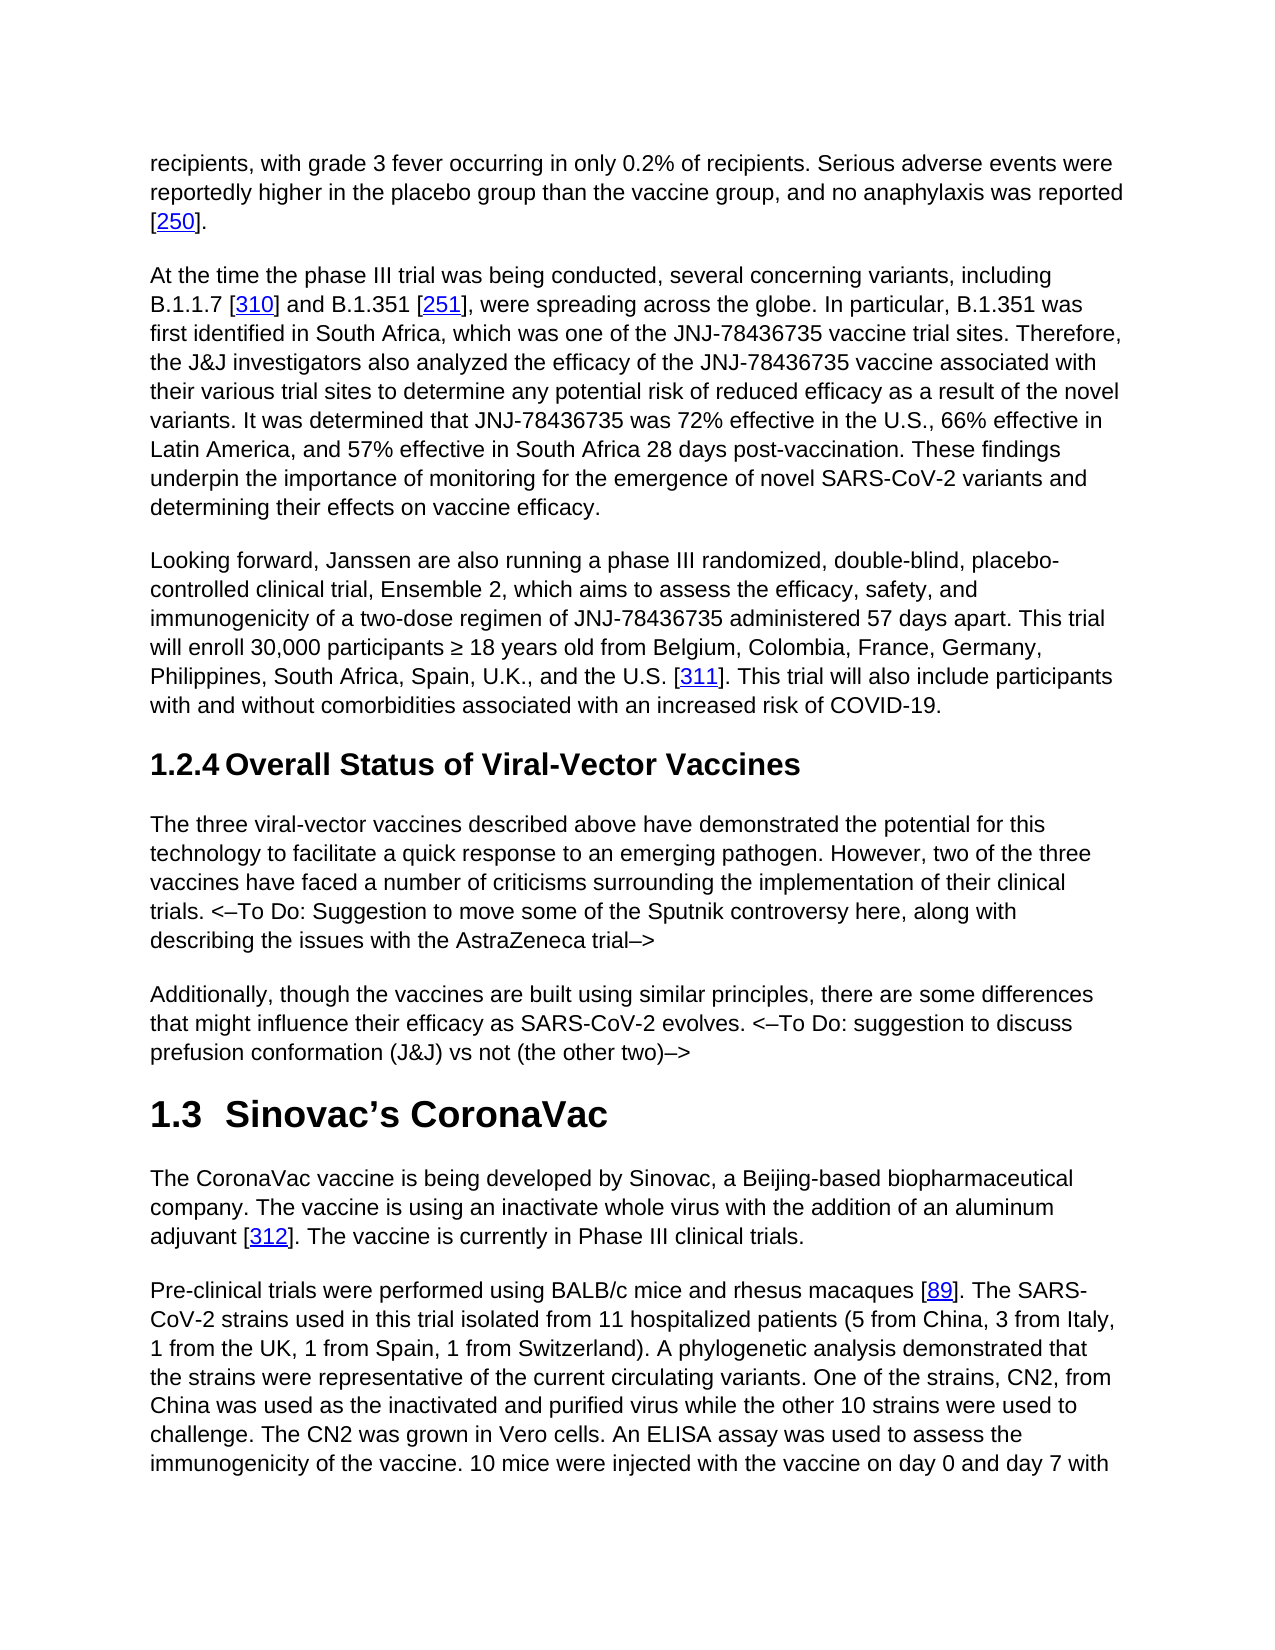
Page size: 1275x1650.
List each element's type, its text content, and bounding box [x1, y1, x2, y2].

text Looking forward, Janssen are also running a phase III randomized, double-blind, placebo-controlled clinical trial, Ensemble 2, which aims to assess the efficacy, safety, and immunogenicity of a two-dose regimen of JNJ-78436735 administered 57 days apart. This trial will enroll 30,000 participants ≥ 18 years old from Belgium, Colombia, France, Germany, Philippines, South Africa, Spain, U.K., and the U.S. [311]. This trial will also include participants with and without comorbidities associated with an increased risk of COVID-19. [150, 547, 1125, 719]
text Additionally, though the vaccines are built using similar principles, there are some differences that might influence their efficacy as SARS-CoV-2 evolves. <–To Do: suggestion to discuss prefusion conformation (J&J) vs not (the other two)–> [150, 981, 1125, 1065]
text The CoronaVac vaccine is being developed by Sinovac, a Beijing-based biopharmaceutical company. The vaccine is using an inactivate whole virus with the addition of an aluminum adjuvant [312]. The vaccine is currently in Phase III clinical trials. [150, 1165, 1125, 1249]
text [150, 1277, 1125, 1477]
subtitle 1.3 Sinovac’s CoronaVac [150, 1092, 1125, 1136]
text The three viral-vector vaccines described above have demonstrated the potential for this technology to facilitate a quick response to an emerging pathogen. However, two of the three vaccines have faced a number of criticisms surrounding the implementation of their clinical trials. <–To Do: Suggestion to move some of the Sputnik controversy here, along with describing the issues with the AstraZeneca trial–> [150, 811, 1125, 953]
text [150, 150, 1125, 234]
subtitle 1.2.4 Overall Status of Viral-Vector Vaccines [150, 746, 1125, 782]
text At the time the phase III trial was being conducted, several concerning variants, including B.1.1.7 [310] and B.1.351 [251], were spreading across the globe. In particular, B.1.351 was first identified in South Africa, which was one of the JNJ-78436735 vaccine trial sites. Therefore, the J&J investigators also analyzed the efficacy of the JNJ-78436735 vaccine associated with their various trial sites to determine any potential risk of reduced efficacy as a result of the novel variants. It was determined that JNJ-78436735 was 72% effective in the U.S., 66% effective in Latin America, and 57% effective in South Africa 28 days post-vaccination. These findings underpin the importance of monitoring for the emergence of novel SARS-CoV-2 variants and determining their effects on vaccine efficacy. [150, 262, 1125, 520]
